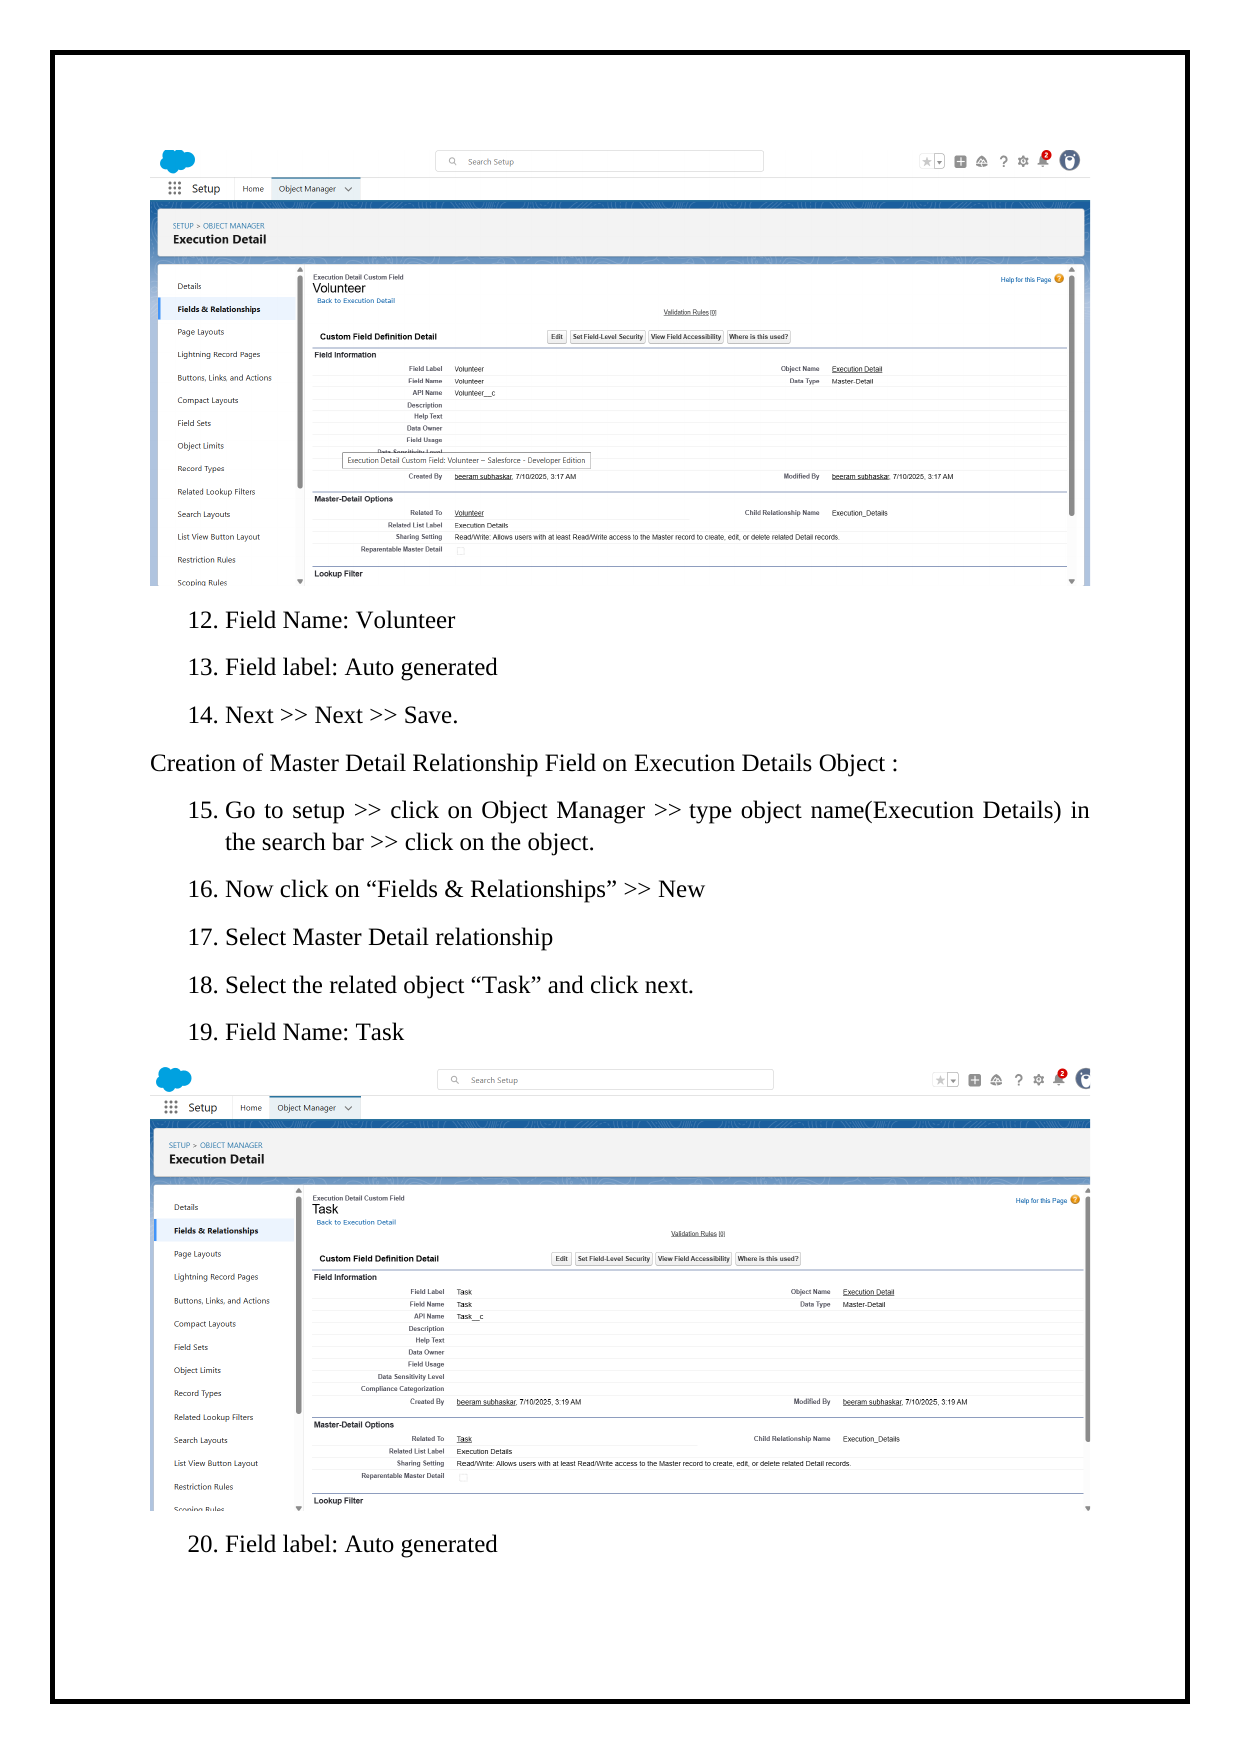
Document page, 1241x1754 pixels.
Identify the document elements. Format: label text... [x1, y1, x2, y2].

list Field Name: Task [187, 1017, 1090, 1046]
list Field label: Auto generated [187, 1529, 1090, 1558]
list Select the related object “Task” and click next. [187, 970, 1090, 998]
picture [150, 1065, 1091, 1511]
picture [150, 150, 1091, 586]
list Select Master Detail relationship [187, 922, 1090, 951]
list Field label: Auto generated [187, 652, 1090, 681]
list Field Name: Volunteer [187, 605, 1090, 633]
list Now click on “Fields & Relationships” >> New [187, 874, 1090, 903]
text Creation of Master Detail Relationship Field on Execution Details Object : [150, 748, 1090, 777]
list Go to setup >> click on Object Manager >> type object name(Execution Details) in the search bar >> click on the object. [187, 796, 1090, 855]
list Next >> Next >> Save. [187, 700, 1090, 729]
